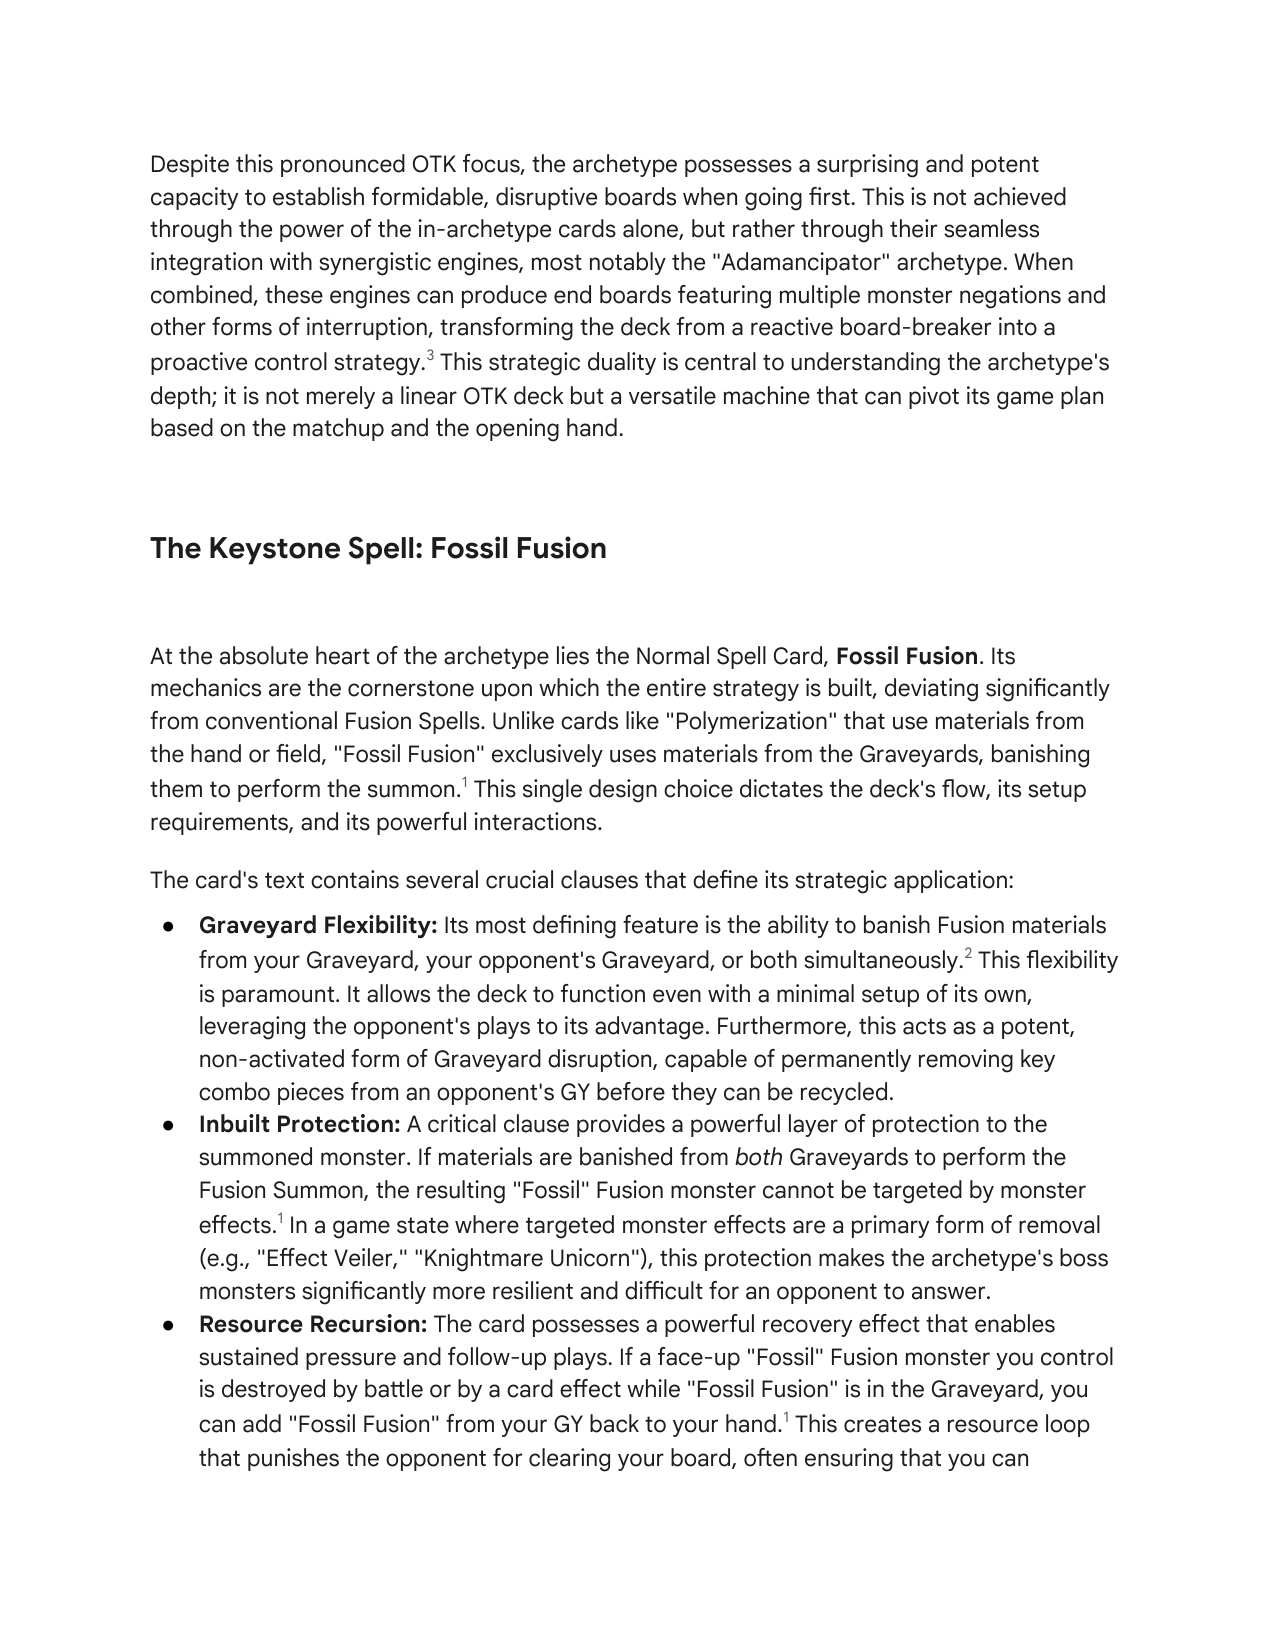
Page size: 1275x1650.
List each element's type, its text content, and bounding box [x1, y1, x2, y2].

text At the absolute heart of the archetype lies the Normal Spell Card, Fossil Fusion. Its mechanics are the cornerstone upon which the entire strategy is built, deviating significantly from conventional Fusion Spells. Unlike cards like "Polymerization" that use materials from the hand or field, "Fossil Fusion" exclusively uses materials from the Graveyards, banishing them to perform the summon.1 This single design choice dictates the deck's flow, its setup requirements, and its powerful interactions. [150, 642, 1125, 837]
subtitle The Keystone Spell: Fossil Fusion [150, 530, 1125, 567]
text The card's text contains several crucial clauses that define its strategic application: [150, 866, 1125, 895]
text Despite this pronounced OTK focus, the archetype possesses a surprising and potent capacity to establish formidable, disruptive boards when going first. This is not achieved through the power of the in-archetype cards alone, but rather through their seamless integration with synergistic engines, most notably the "Adamancipator" archetype. When combined, these engines can produce end boards featuring multiple monster negations and other forms of interruption, transforming the deck from a reactive board-breaker into a proactive control strategy.3 This strategic duality is central to understanding the archetype's depth; it is not merely a linear OTK deck but a versatile machine that can pivot its game plan based on the matchup and the opening hand. [150, 150, 1125, 443]
list Inbuilt Protection: A critical clause provides a powerful layer of protection to the summoned monster. If materials are banished from both Graveyards to perform the Fusion Summon, the resulting "Fossil" Fusion monster cannot be targeted by monster effects.1 In a game state where targeted monster effects are a primary form of removal (e.g., "Effect Veiler," "Knightmare Unicorn"), this protection makes the archetype's boss monsters significantly more resilient and difficult for an opponent to answer. [161, 1111, 1125, 1306]
list Graveyard Flexibility: Its most defining feature is the ability to banish Fusion materials from your Graveyard, your opponent's Graveyard, or both simultaneously.2 This flexibility is paramount. It allows the deck to function even with a minimal setup of its own, leveraging the opponent's plays to its advantage. Furthermore, this acts as a potent, non-activated form of Graveyard disruption, capable of permanently removing key combo pieces from an opponent's GY before they can be recycled. [161, 911, 1125, 1107]
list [161, 1310, 1125, 1473]
